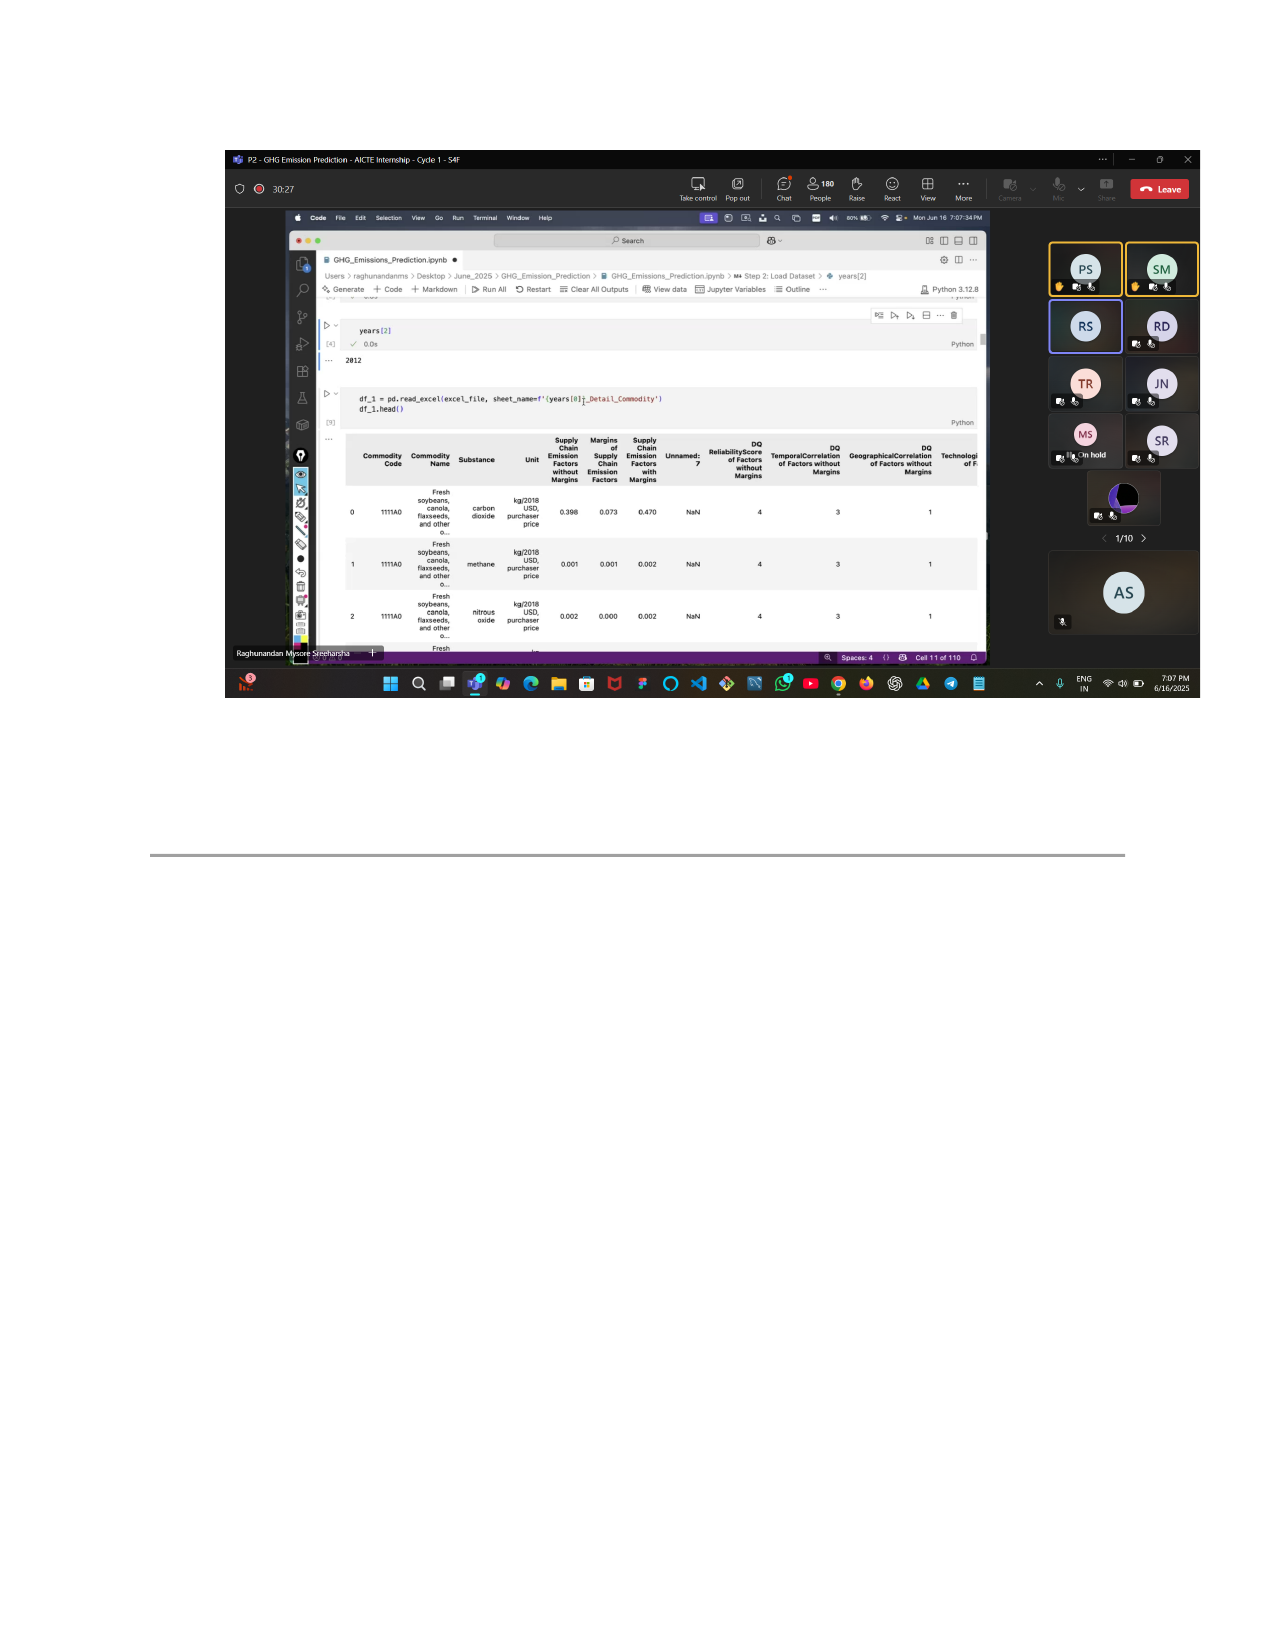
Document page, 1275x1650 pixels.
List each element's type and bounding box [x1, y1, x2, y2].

picture [225, 150, 1200, 698]
